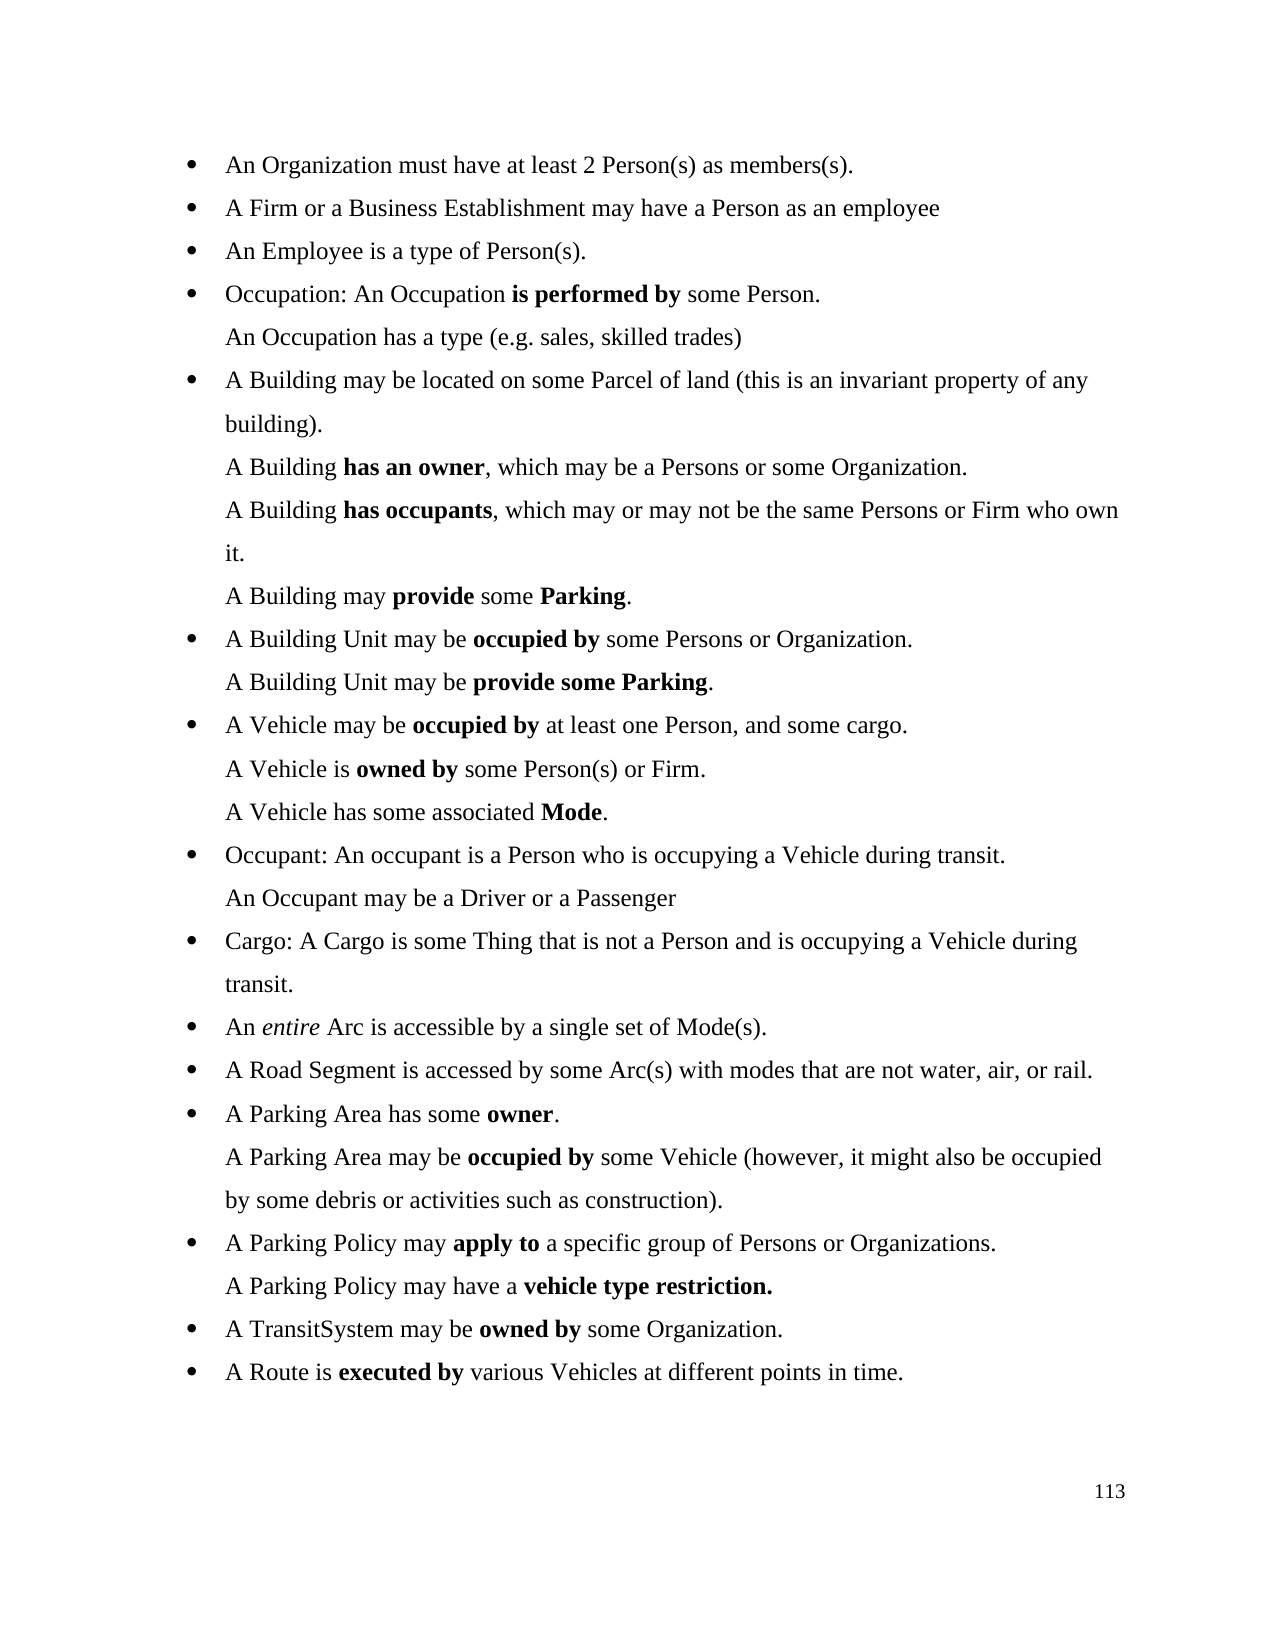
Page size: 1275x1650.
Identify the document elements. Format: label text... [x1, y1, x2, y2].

list Occupation: An Occupation is performed by some Person. An Occupation has a type (e.g. sales, skilled trades) [187, 279, 1125, 351]
list A Building Unit may be occupied by some Persons or Organization. A Building Unit may be provide some Parking. [187, 624, 1125, 696]
list Cargo: A Cargo is some Thing that is not a Person and is occupying a Vehicle during transit. [187, 926, 1125, 998]
list An entire Arc is accessible by a single set of Mode(s). [187, 1012, 1125, 1041]
list An Organization must have at least 2 Person(s) as members(s). [187, 150, 1125, 179]
list A Building may be located on some Parcel of land (this is an invariant property of any building). A Building has an owner, which may be a Persons or some Organization. A Building has occupants, which may or may not be the same Persons or Firm who own it. A Building may provide some Parking. [187, 366, 1125, 610]
list Occupant: An occupant is a Person who is occupying a Vehicle during transit. An Occupant may be a Driver or a Passenger [187, 840, 1125, 912]
list A Vehicle may be occupied by at least one Person, and some cargo. A Vehicle is owned by some Person(s) or Firm. A Vehicle has some associated Mode. [187, 711, 1125, 826]
list A TransitSystem may be owned by some Organization. [187, 1314, 1125, 1343]
list A Road Segment is accessed by some Arc(s) with modes that are not water, air, or rail. [187, 1056, 1125, 1084]
list A Parking Area has some owner. A Parking Area may be occupied by some Vehicle (however, it might also be occupied by some debris or activities such as construction). [187, 1099, 1125, 1214]
list A Firm or a Business Establishment may have a Person as an employee [187, 193, 1125, 222]
list A Parking Policy may apply to a specific group of Persons or Organizations. A Parking Policy may have a vehicle type restriction. [187, 1228, 1125, 1300]
list An Employee is a type of Person(s). [187, 236, 1125, 265]
list A Route is executed by various Vehicles at different points in time. [187, 1357, 1125, 1386]
